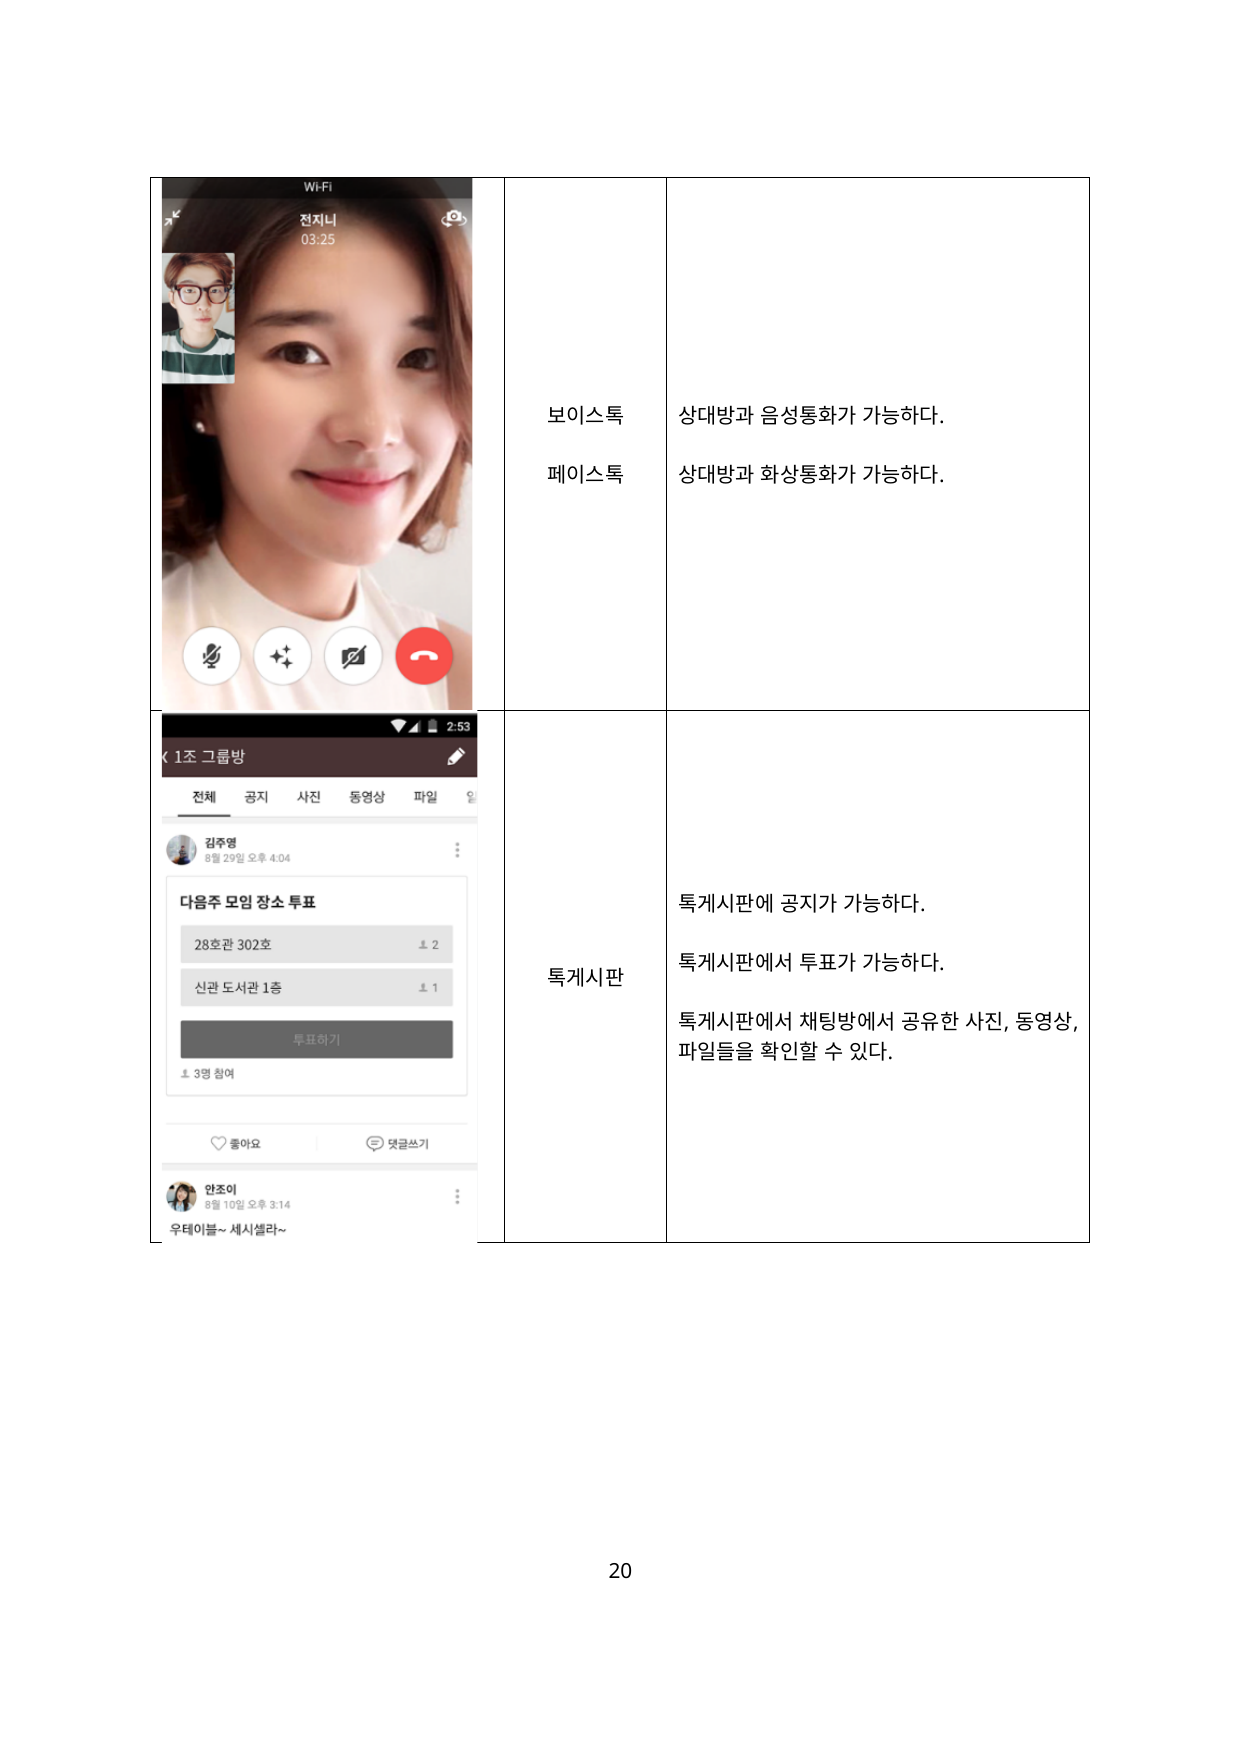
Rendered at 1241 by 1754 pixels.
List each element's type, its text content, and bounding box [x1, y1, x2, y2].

table_cell [151, 178, 161, 710]
table_cell 상대방과 음성통화가 가능하다. 상대방과 화상통화가 가능하다. [667, 178, 1089, 710]
table_cell [473, 178, 504, 710]
table_cell [478, 711, 504, 1242]
table_cell [151, 711, 161, 1242]
table_cell 톡게시판에 공지가 가능하다. 톡게시판에서 투표가 가능하다. 톡게시판에서 채팅방에서 공유한 사진, 동영상, 파일들을 확인할 수 있다. [667, 711, 1089, 1242]
table_cell 톡게시판 [505, 711, 666, 1242]
table_cell 보이스톡 페이스톡 [505, 178, 666, 710]
